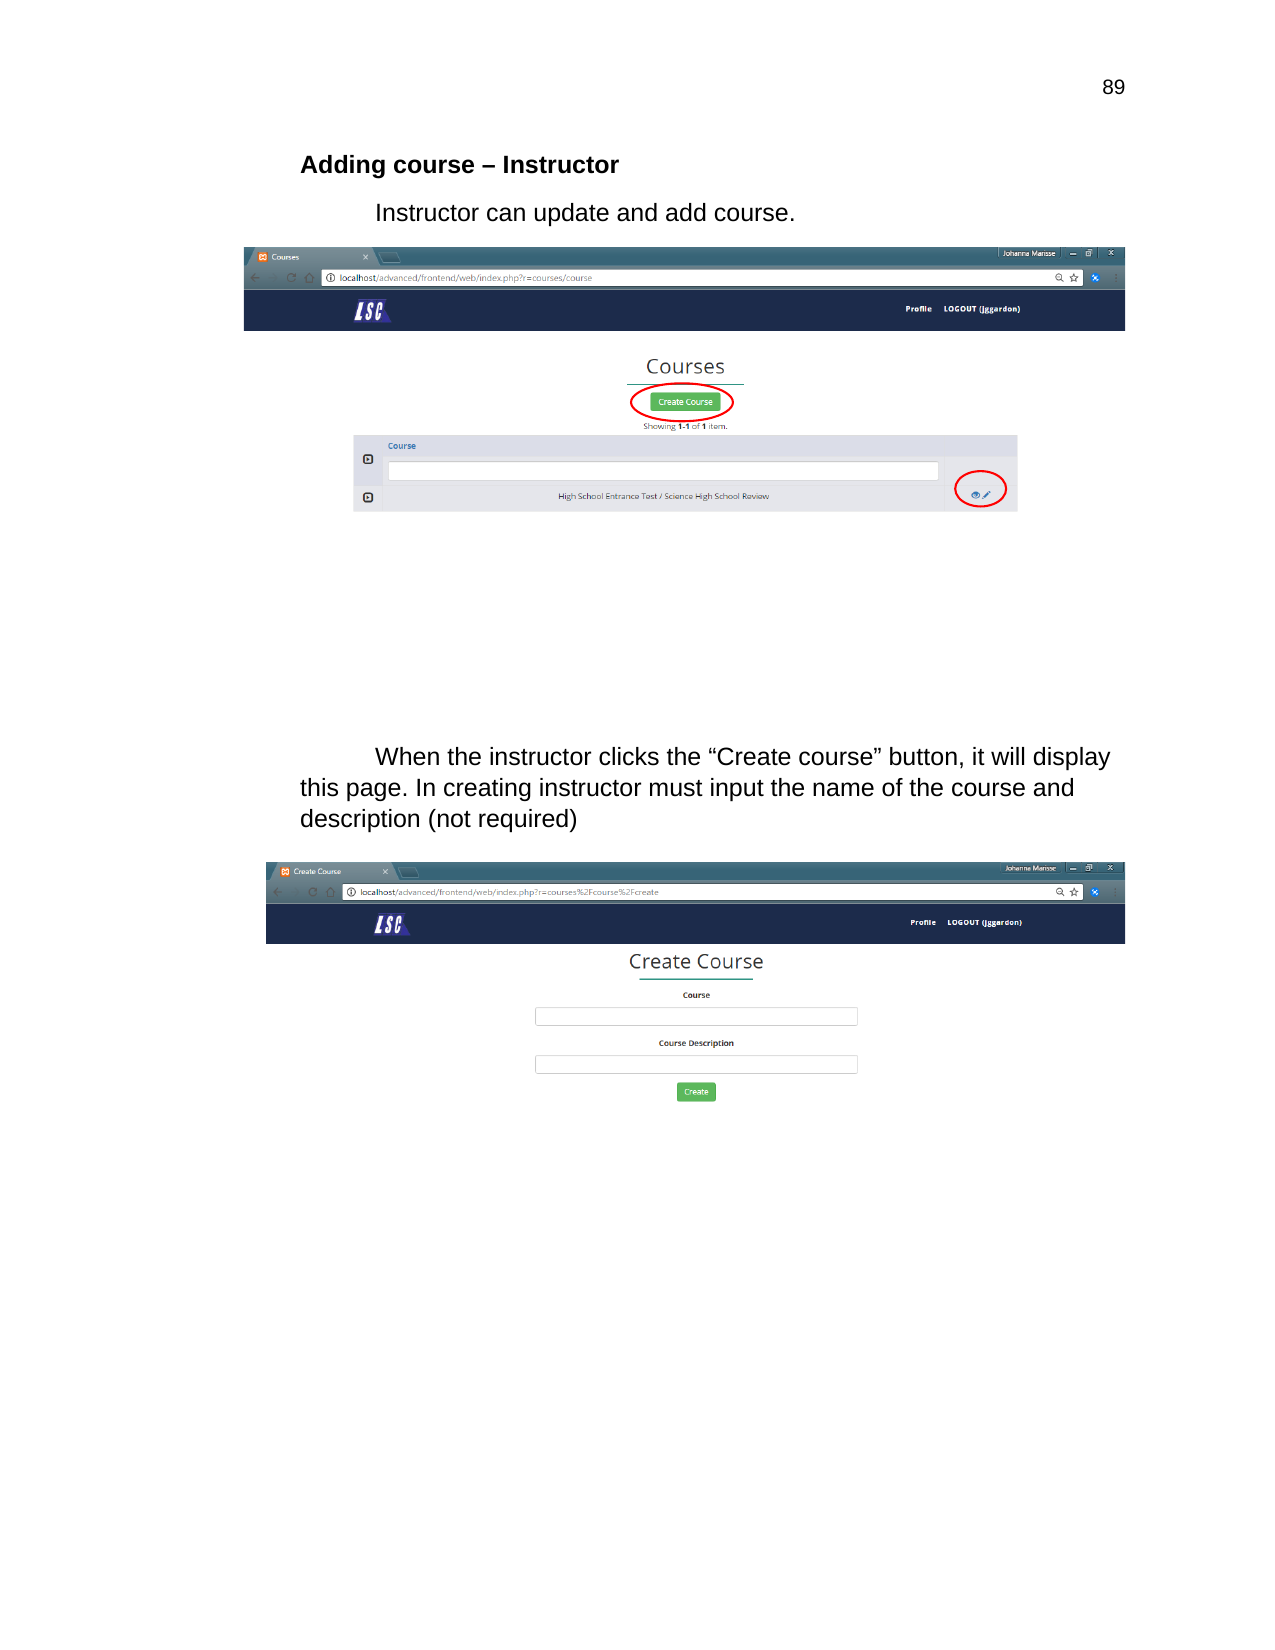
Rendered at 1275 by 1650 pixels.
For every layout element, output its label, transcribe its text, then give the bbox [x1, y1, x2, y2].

text When the instructor clicks the “Create course” button, it will display this page. In creating instructor must input the name of the course and description (not required) [300, 679, 1125, 833]
text Adding course – Instructor [150, 150, 1125, 179]
picture [266, 862, 1125, 1280]
text Instructor can update and add course. [150, 198, 1125, 226]
picture [243, 247, 1125, 679]
